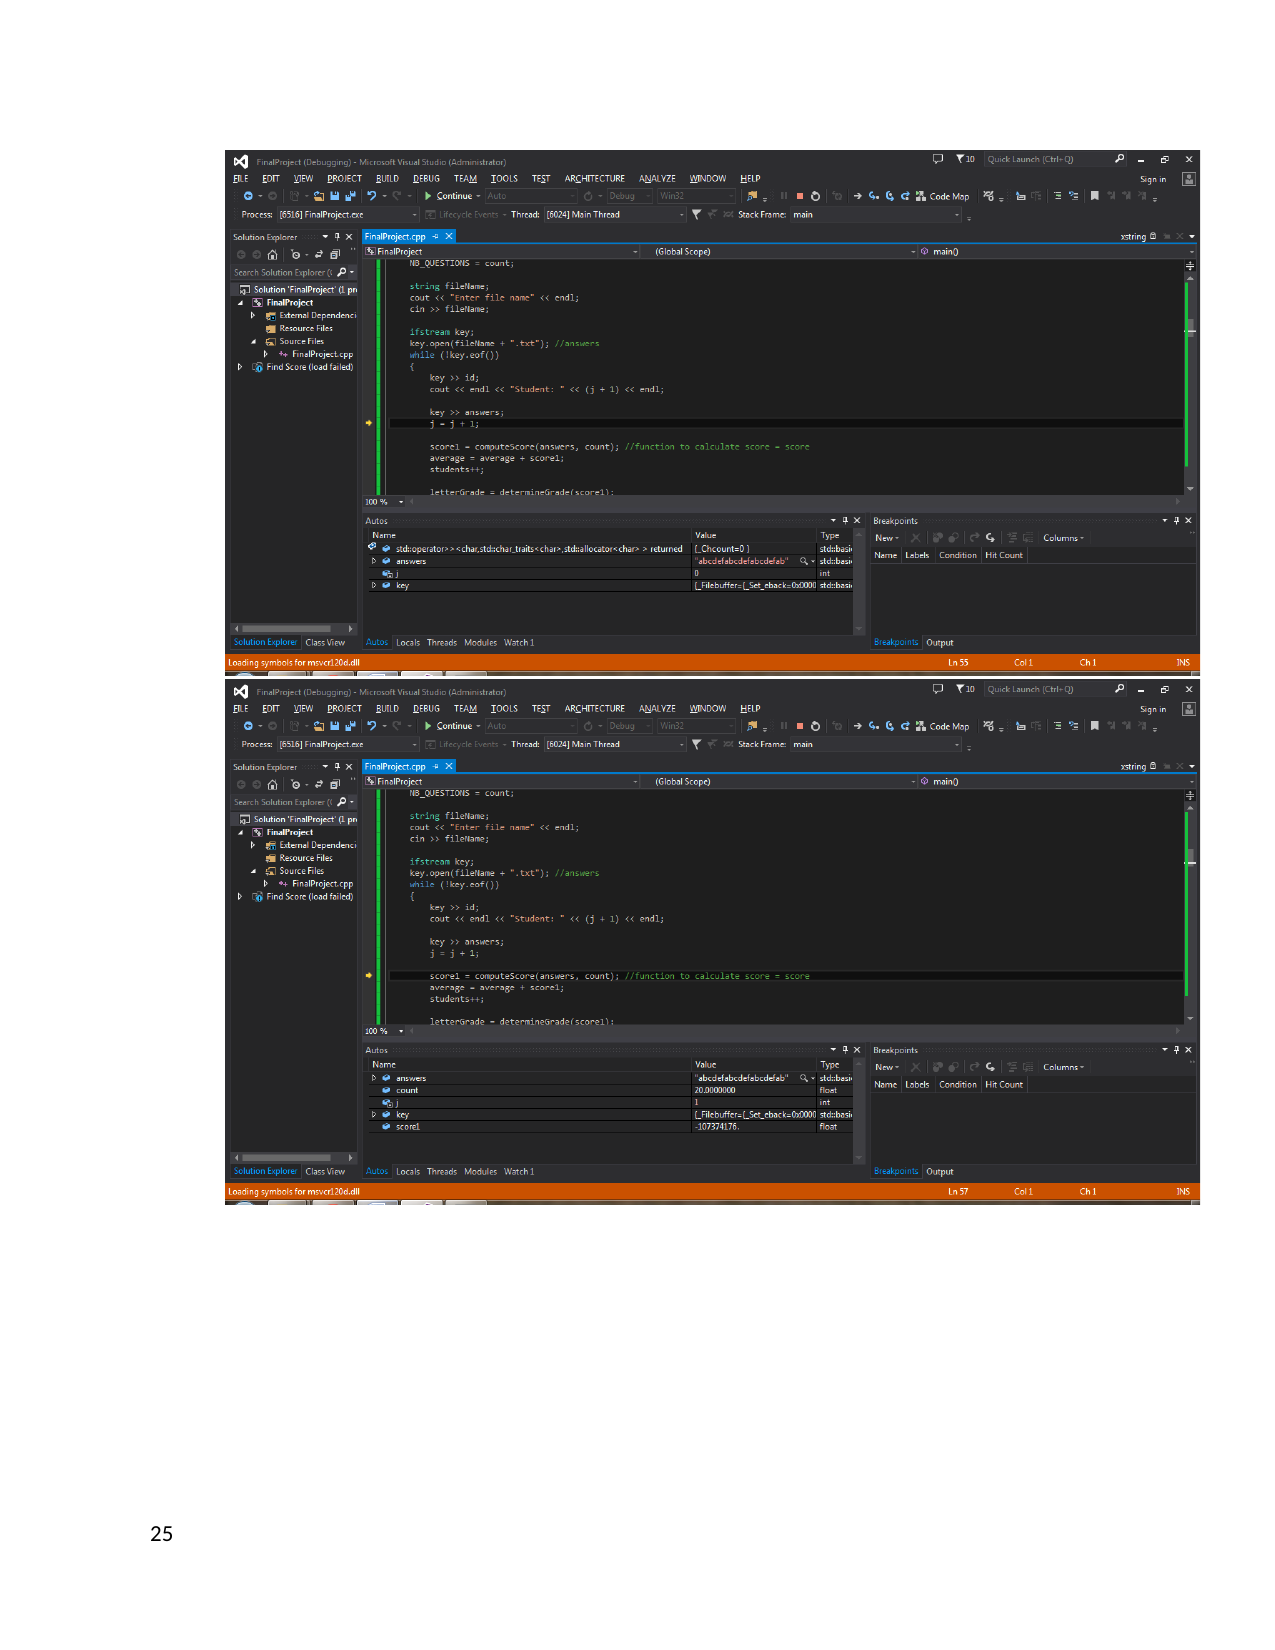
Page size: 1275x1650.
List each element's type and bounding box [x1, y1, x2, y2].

picture [225, 150, 1200, 676]
picture [225, 679, 1200, 1205]
